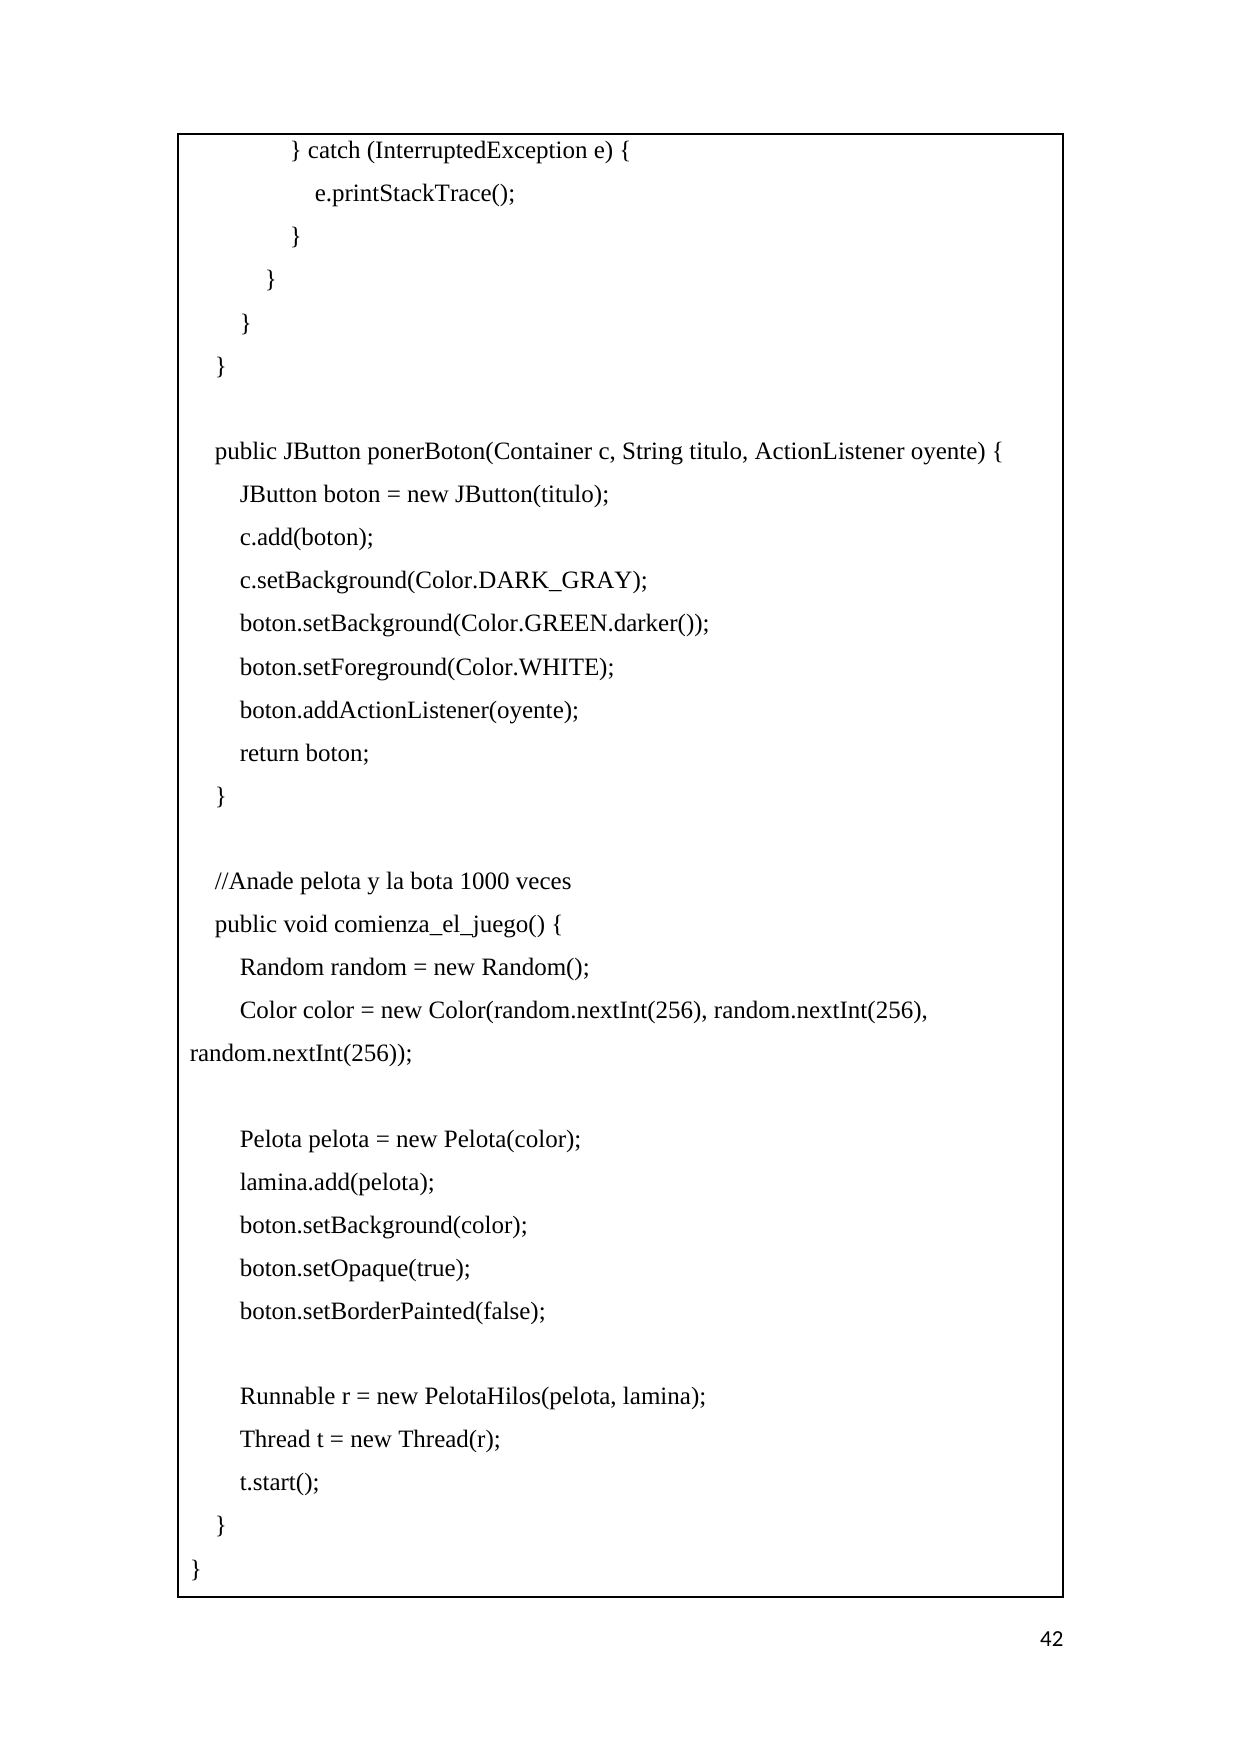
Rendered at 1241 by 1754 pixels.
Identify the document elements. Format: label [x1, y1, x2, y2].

table_header [179, 135, 1062, 1596]
